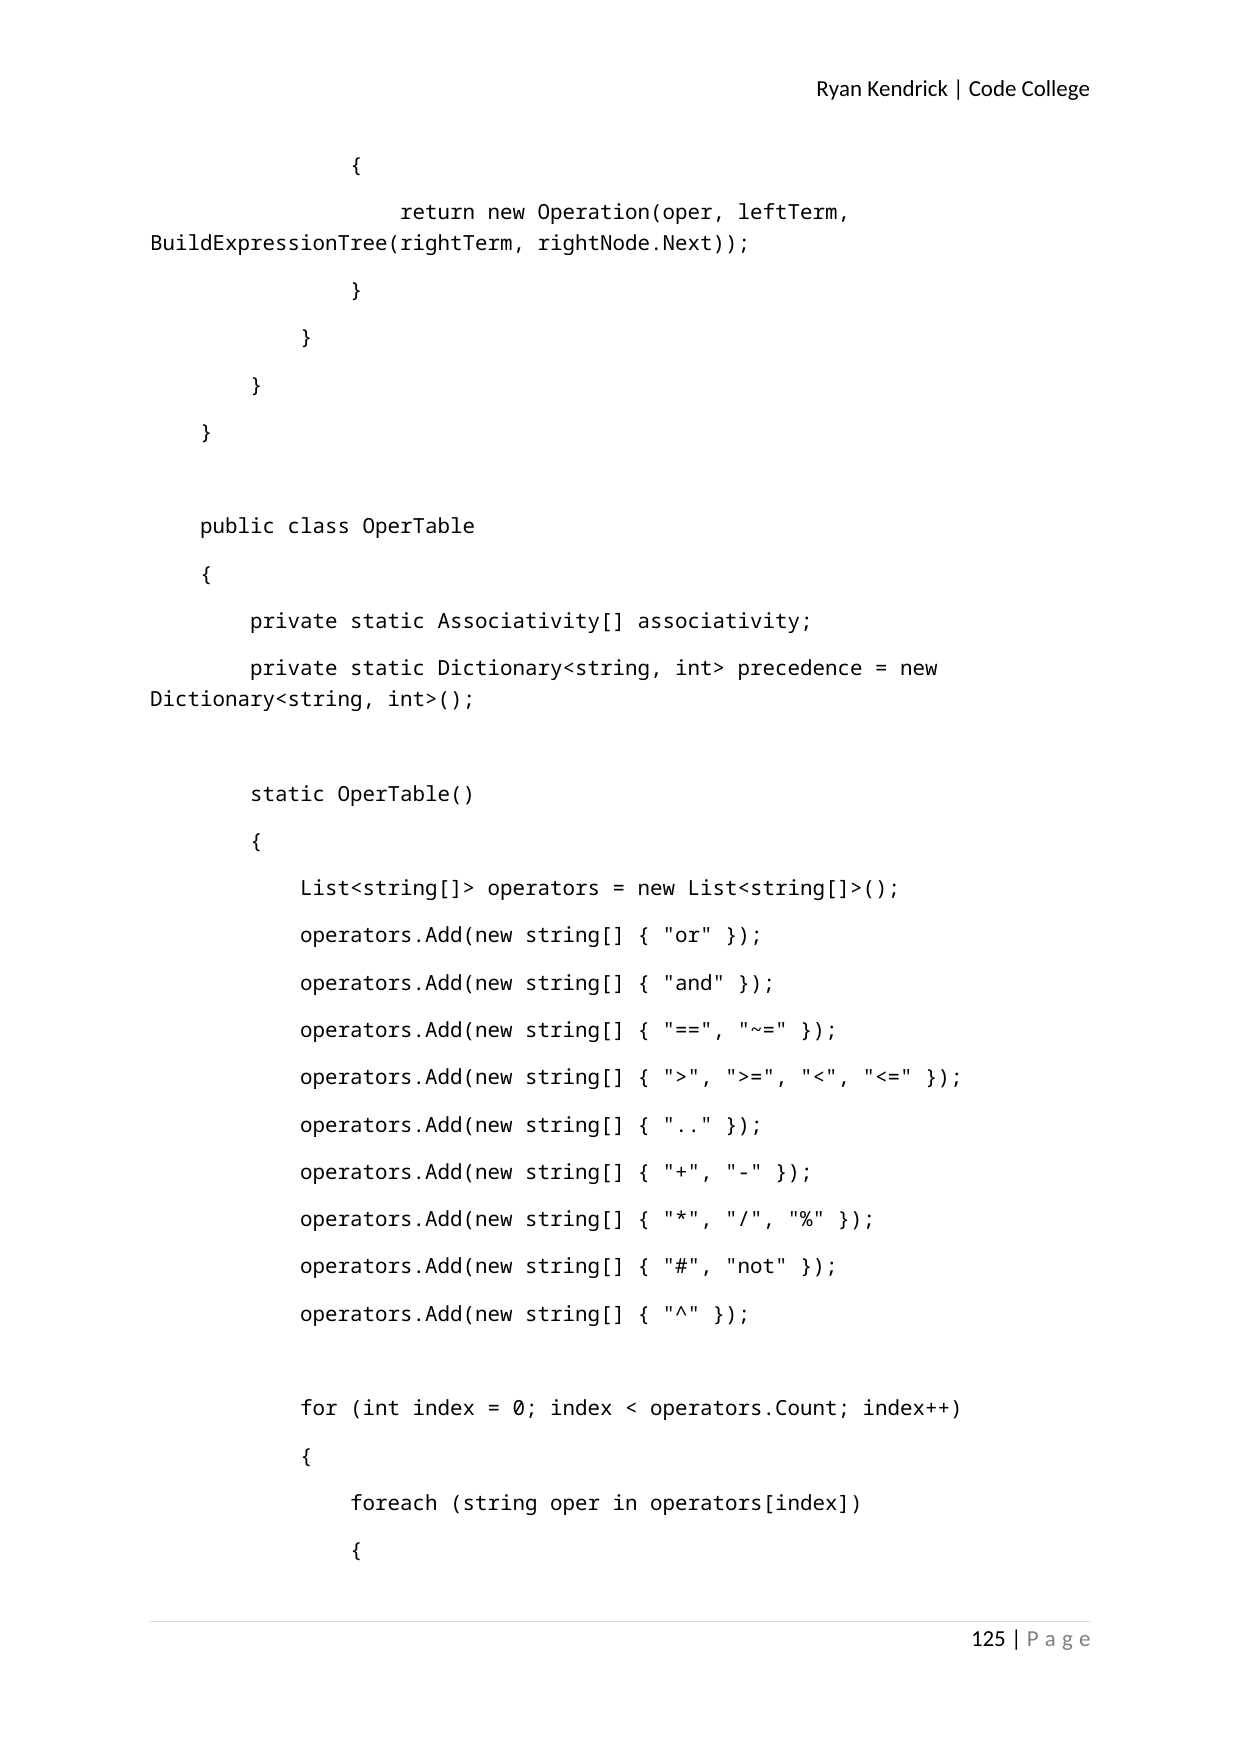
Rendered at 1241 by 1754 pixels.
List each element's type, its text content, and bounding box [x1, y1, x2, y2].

text { [150, 826, 1090, 854]
text private static Dictionary<string, int> precedence = new Dictionary<string, int>(); [150, 653, 1090, 713]
text } [150, 322, 1090, 351]
text private static Associativity[] associativity; [150, 606, 1090, 635]
text public class OperTable [150, 512, 1090, 540]
text { [150, 1535, 1090, 1564]
text { [150, 150, 1090, 178]
text } [150, 275, 1090, 304]
text List<string[]> operators = new List<string[]>(); [150, 873, 1090, 902]
text operators.Add(new string[] { "*", "/", "%" }); [150, 1204, 1090, 1233]
text } [150, 417, 1090, 446]
text operators.Add(new string[] { "#", "not" }); [150, 1252, 1090, 1280]
text operators.Add(new string[] { "^" }); [150, 1299, 1090, 1327]
text operators.Add(new string[] { "and" }); [150, 968, 1090, 996]
text operators.Add(new string[] { "+", "-" }); [150, 1157, 1090, 1186]
text operators.Add(new string[] { ".." }); [150, 1110, 1090, 1138]
text operators.Add(new string[] { "or" }); [150, 921, 1090, 949]
text return new Operation(oper, leftTerm, BuildExpressionTree(rightTerm, rightNode.Next)); [150, 197, 1090, 256]
text { [150, 559, 1090, 587]
text operators.Add(new string[] { ">", ">=", "<", "<=" }); [150, 1062, 1090, 1091]
text } [150, 370, 1090, 398]
text for (int index = 0; index < operators.Count; index++) [150, 1393, 1090, 1422]
text operators.Add(new string[] { "==", "~=" }); [150, 1015, 1090, 1044]
text { [150, 1441, 1090, 1469]
text static OperTable() [150, 779, 1090, 807]
text foreach (string oper in operators[index]) [150, 1488, 1090, 1517]
